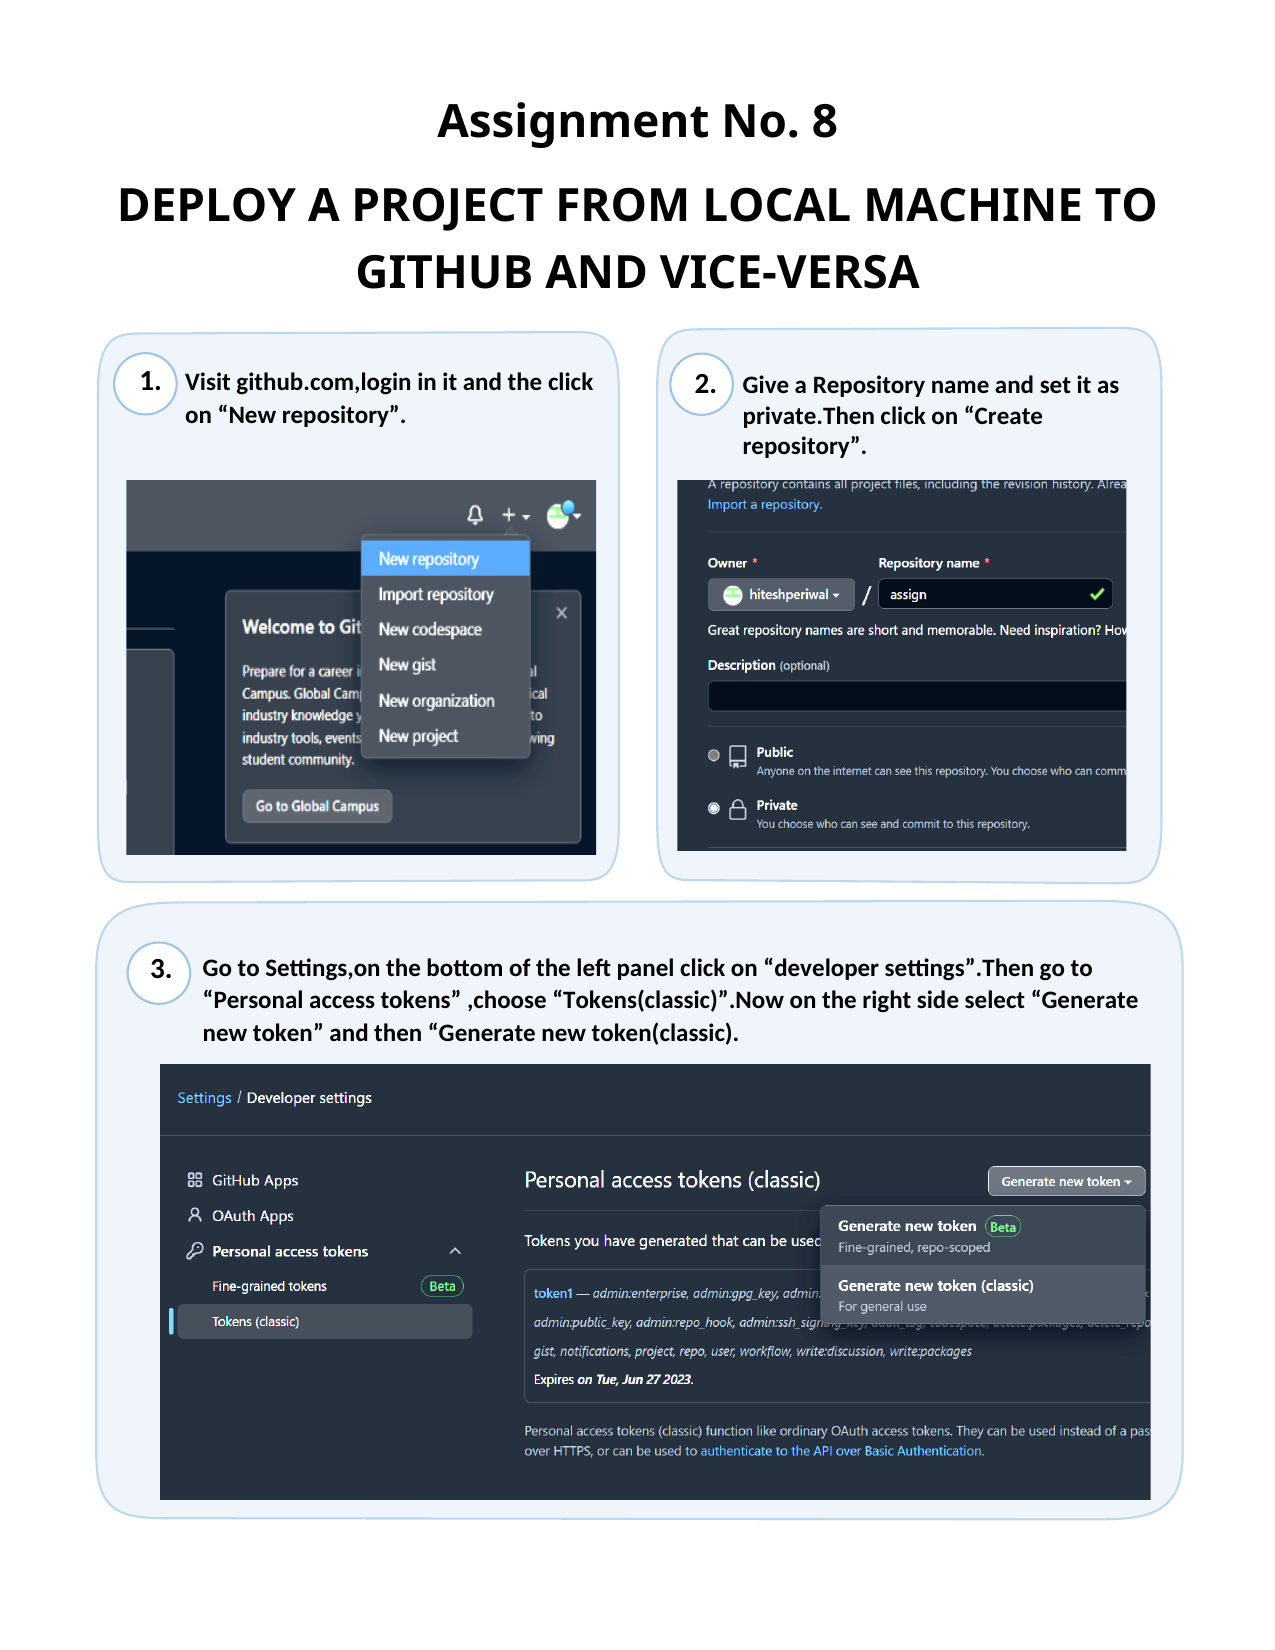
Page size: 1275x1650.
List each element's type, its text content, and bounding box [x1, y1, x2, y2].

picture [677, 480, 1127, 851]
text DEPLOY A PROJECT FROM LOCAL MACHINE TO GITHUB AND VICE-VERSA [89, 173, 1186, 302]
picture [160, 1064, 1151, 1500]
text Assignment No. 8 [89, 89, 1186, 151]
picture [126, 480, 597, 855]
